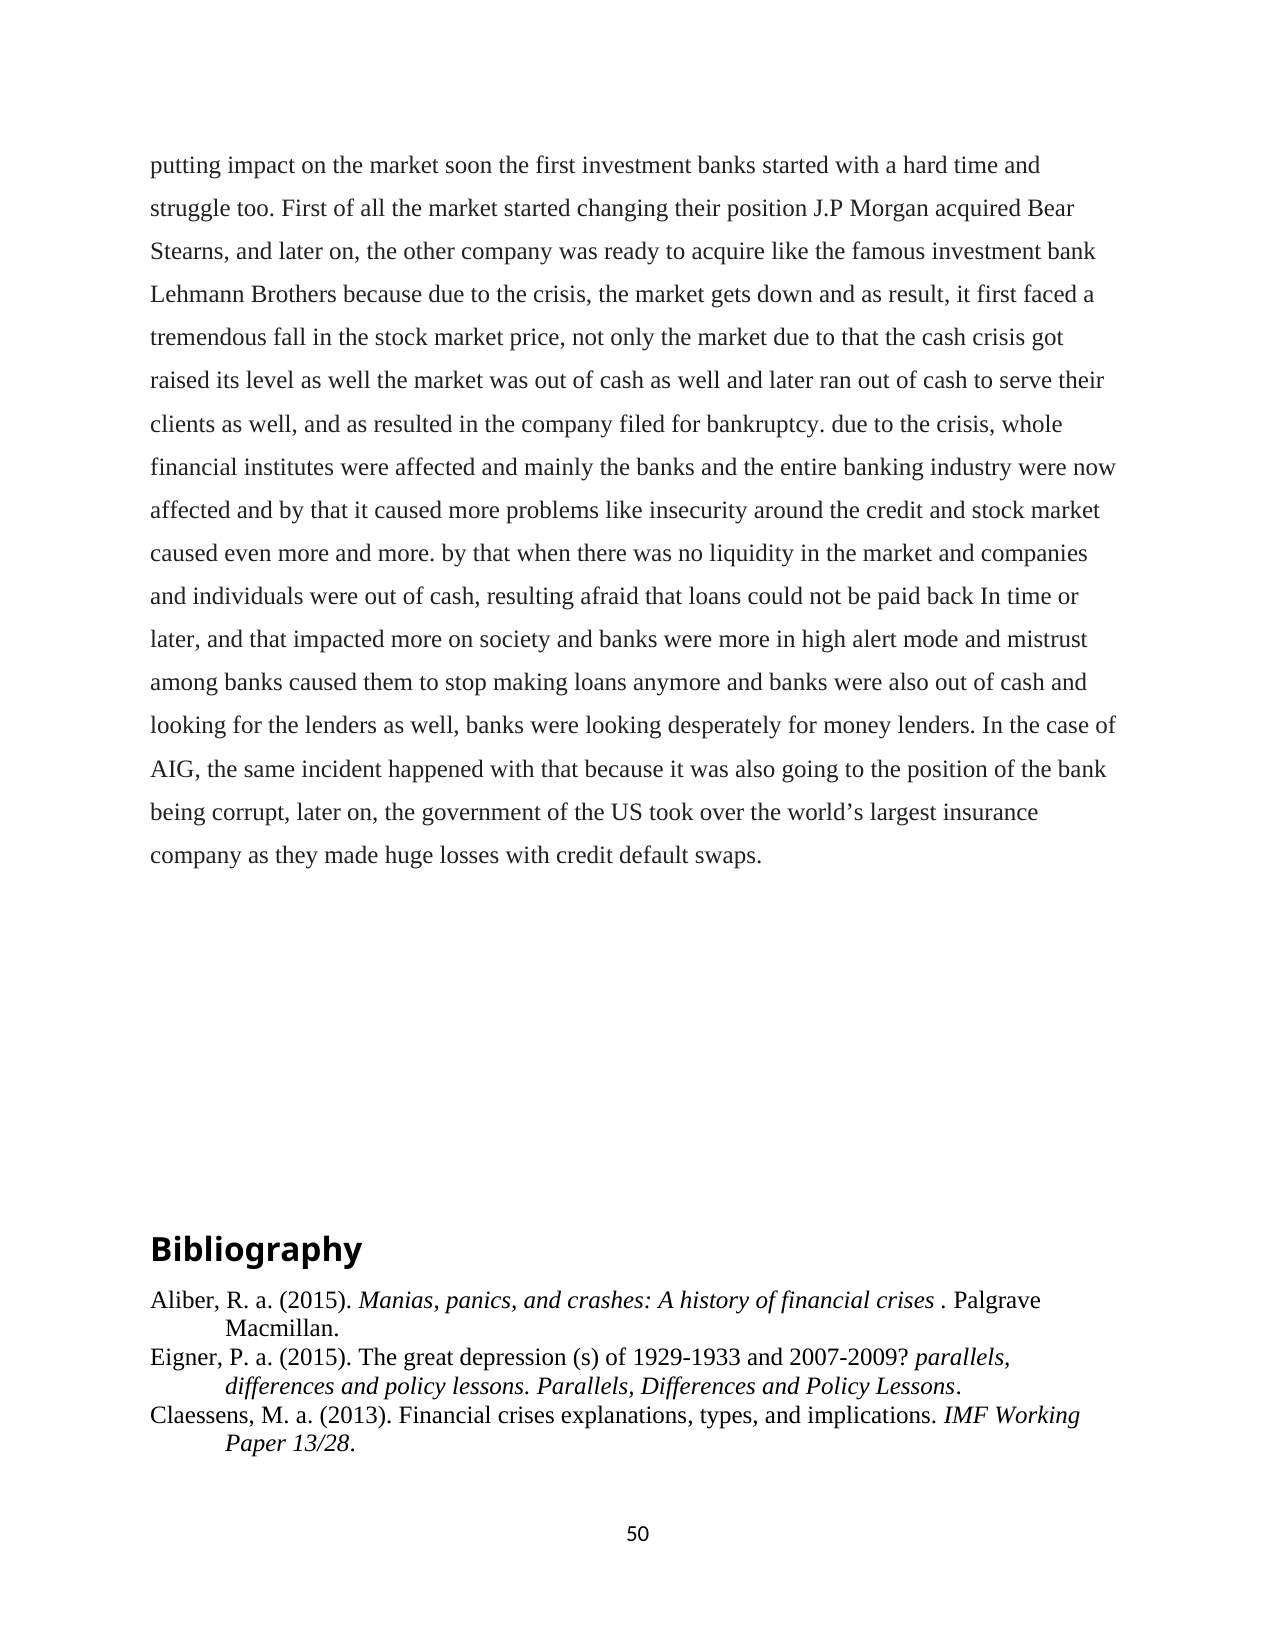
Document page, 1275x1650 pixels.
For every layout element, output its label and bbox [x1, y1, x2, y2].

text [150, 150, 1125, 869]
